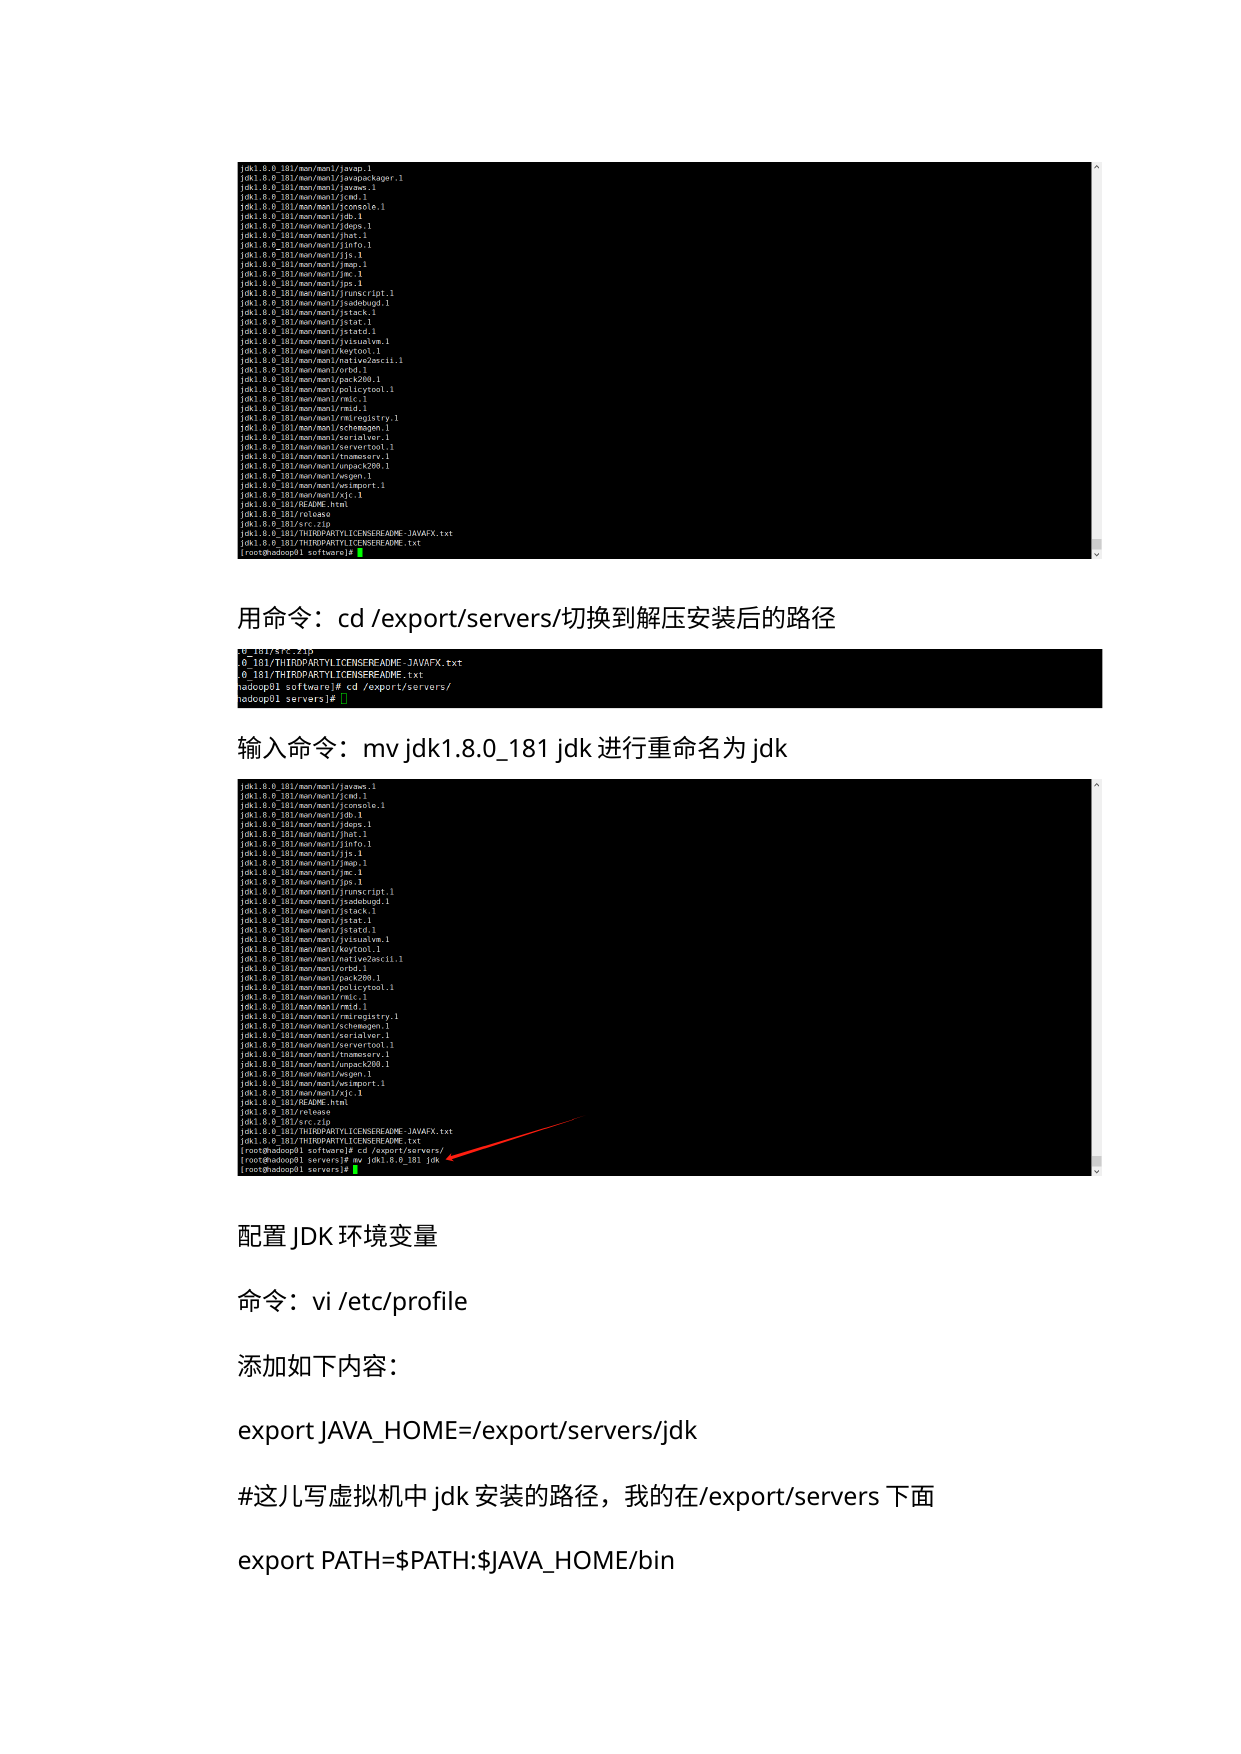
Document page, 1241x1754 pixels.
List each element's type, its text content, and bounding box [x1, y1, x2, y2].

picture [237, 779, 1102, 1176]
text 命令：vi /etc/profile [187, 1267, 1053, 1332]
text #这儿写虚拟机中jdk安装的路径，我的在/export/servers下面 [187, 1462, 1053, 1527]
text 添加如下内容： [187, 1332, 1053, 1397]
text 配置JDK环境变量 [187, 1202, 1053, 1267]
picture [237, 649, 1103, 709]
picture [237, 162, 1102, 559]
text export JAVA_HOME=/export/servers/jdk [187, 1397, 1053, 1462]
text 输入命令：mv jdk1.8.0_181 jdk进行重命名为jdk [187, 714, 1053, 779]
text 用命令：cd /export/servers/切换到解压安装后的路径 [187, 584, 1053, 649]
text export PATH=$PATH:$JAVA_HOME/bin [187, 1527, 1053, 1592]
